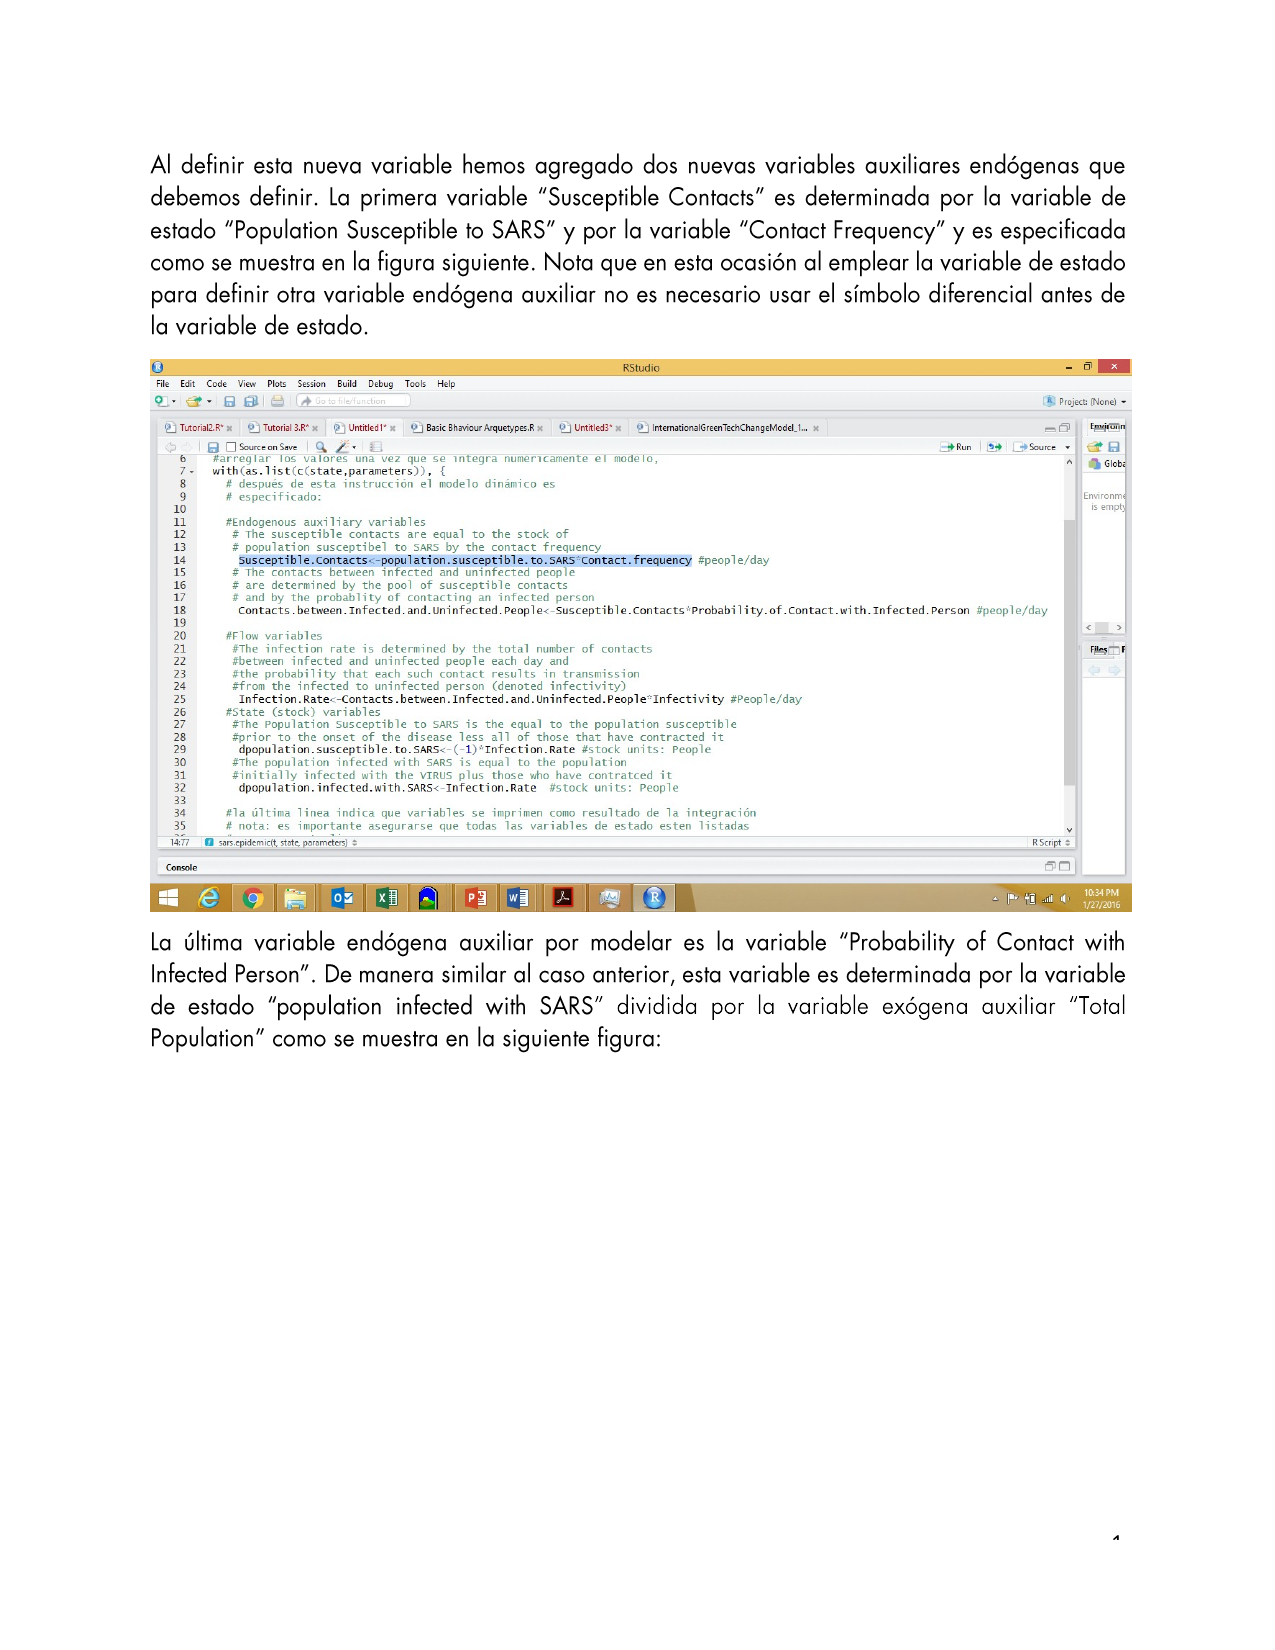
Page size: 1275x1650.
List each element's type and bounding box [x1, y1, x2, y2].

picture [150, 990, 1143, 1021]
picture [150, 310, 386, 341]
picture [150, 1022, 679, 1053]
picture [150, 149, 1143, 180]
picture [150, 181, 1143, 212]
picture [150, 278, 1142, 309]
picture [150, 359, 1132, 912]
picture [150, 926, 1143, 957]
picture [150, 246, 1142, 277]
picture [150, 958, 1143, 989]
picture [150, 214, 1143, 245]
